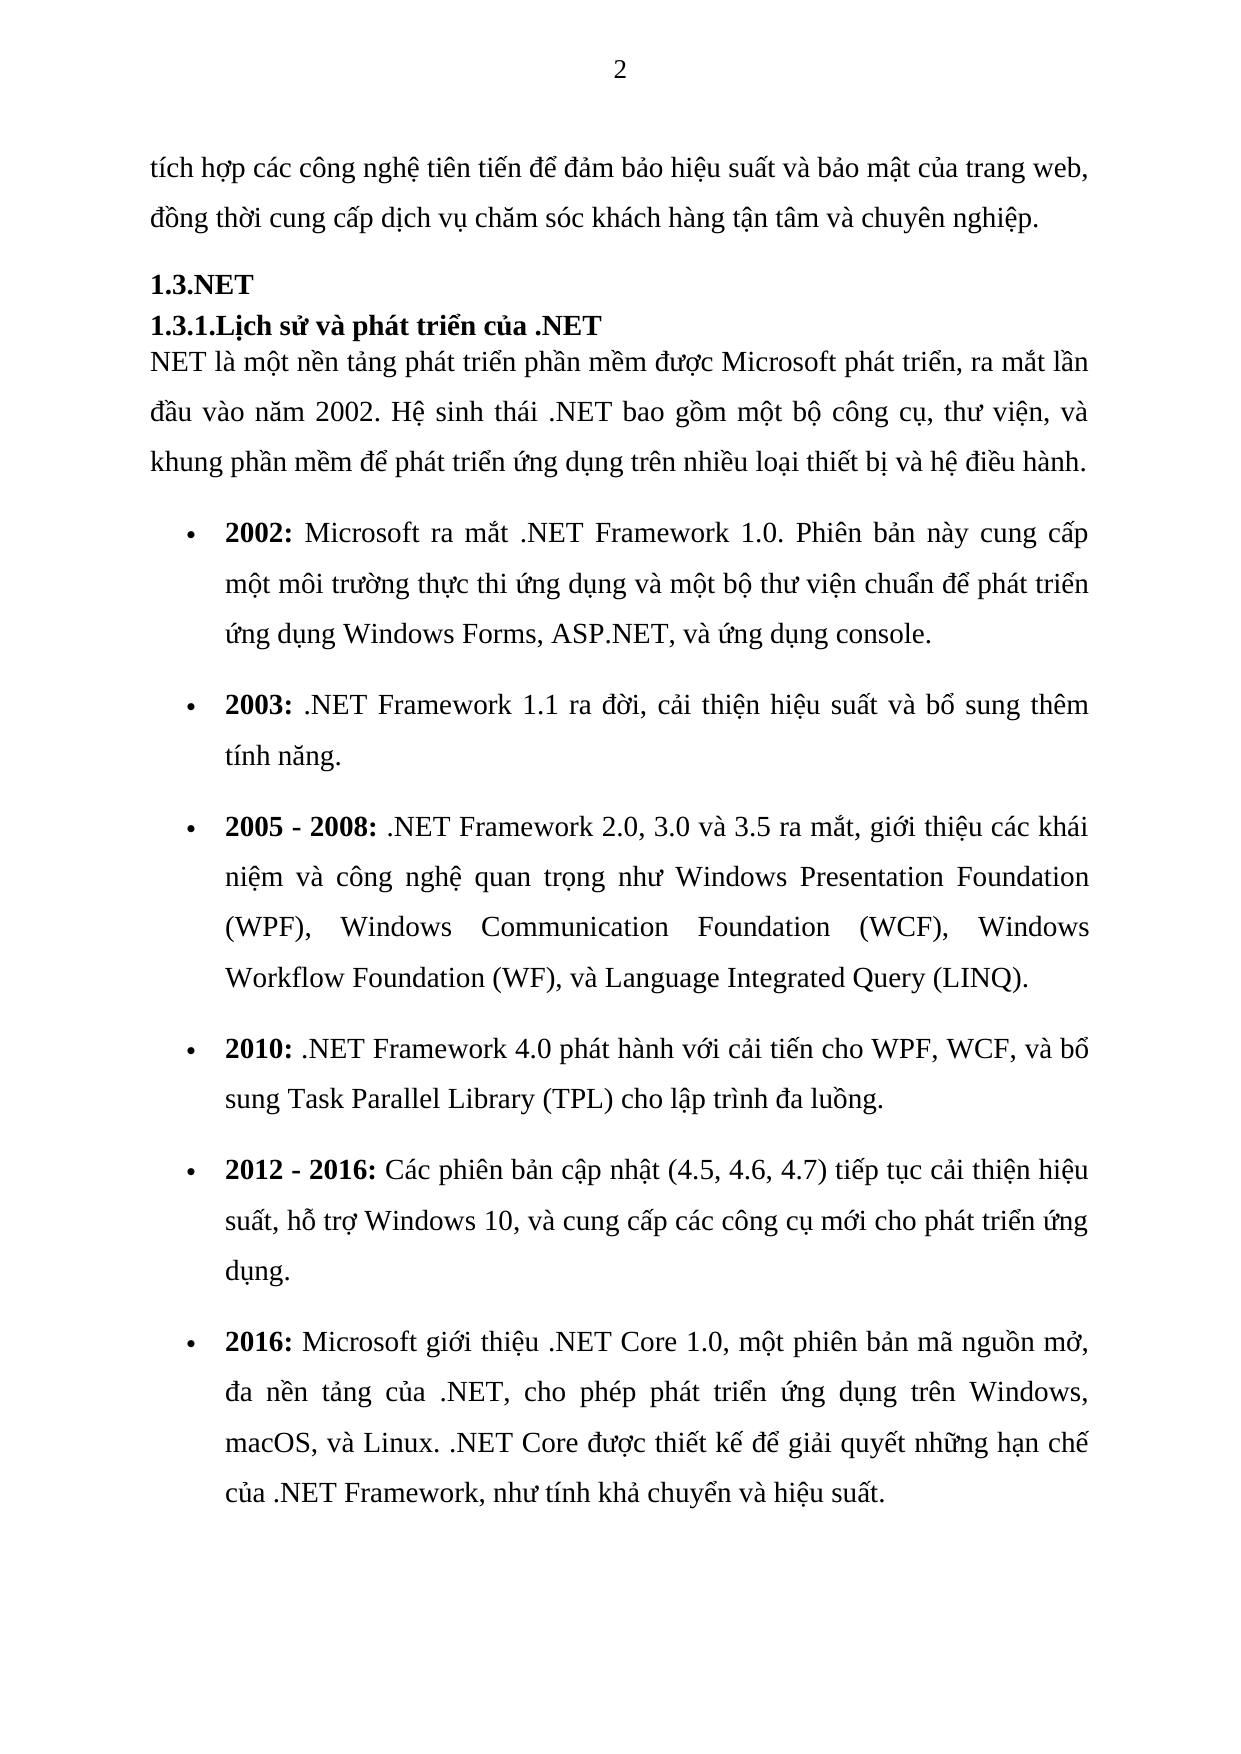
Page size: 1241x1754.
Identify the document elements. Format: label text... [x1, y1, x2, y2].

list 2012 - 2016: Các phiên bản cập nhật (4.5, 4.6, 4.7) tiếp tục cải thiện hiệu suất, hỗ trợ Windows 10, và cung cấp các công cụ mới cho phát triển ứng dụng. [187, 1152, 1090, 1286]
list 2005 - 2008: .NET Framework 2.0, 3.0 và 3.5 ra mắt, giới thiệu các khái niệm và công nghệ quan trọng như Windows Presentation Foundation (WPF), Windows Communication Foundation (WCF), Windows Workflow Foundation (WF), và Language Integrated Query (LINQ). [187, 809, 1090, 993]
list 2003: .NET Framework 1.1 ra đời, cải thiện hiệu suất và bổ sung thêm tính năng. [187, 687, 1090, 771]
subtitle 1.3.1.Lịch sử và phát triển của .NET [150, 308, 1090, 341]
subtitle 1.3.NET [150, 267, 1090, 301]
list 2016: Microsoft giới thiệu .NET Core 1.0, một phiên bản mã nguồn mở, đa nền tảng của .NET, cho phép phát triển ứng dụng trên Windows, macOS, và Linux. .NET Core được thiết kế để giải quyết những hạn chế của .NET Framework, như tính khả chuyển và hiệu suất. [187, 1324, 1090, 1508]
list 2010: .NET Framework 4.0 phát hành với cải tiến cho WPF, WCF, và bổ sung Task Parallel Library (TPL) cho lập trình đa luồng. [187, 1031, 1090, 1115]
text NET là một nền tảng phát triển phần mềm được Microsoft phát triển, ra mắt lần đầu vào năm 2002. Hệ sinh thái .NET bao gồm một bộ công cụ, thư viện, và khung phần mềm để phát triển ứng dụng trên nhiều loại thiết bị và hệ điều hành. [150, 344, 1090, 478]
list 2002: Microsoft ra mắt .NET Framework 1.0. Phiên bản này cung cấp một môi trường thực thi ứng dụng và một bộ thư viện chuẩn để phát triển ứng dụng Windows Forms, ASP.NET, và ứng dụng console. [187, 516, 1090, 650]
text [150, 150, 1090, 234]
